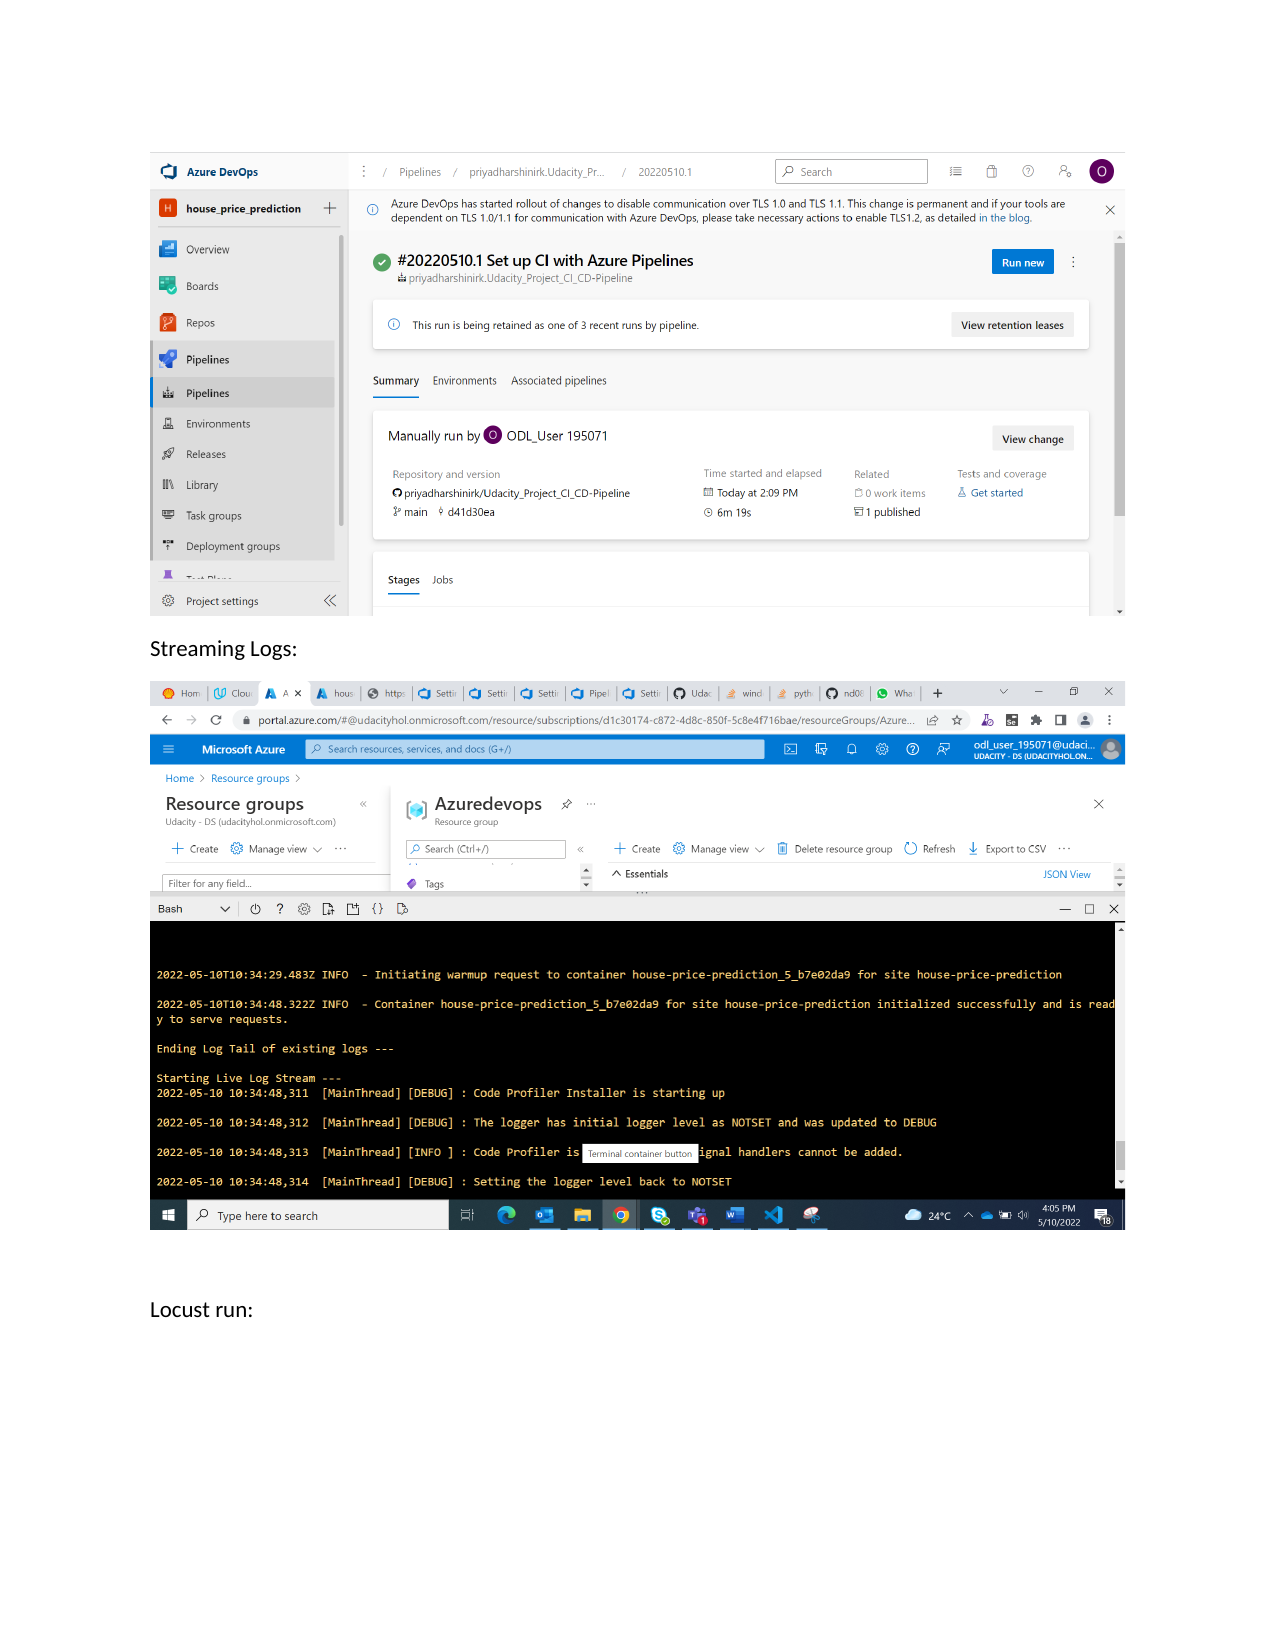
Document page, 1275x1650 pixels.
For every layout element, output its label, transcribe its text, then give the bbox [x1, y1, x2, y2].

picture [150, 150, 1125, 616]
text Locust run: [150, 1295, 1125, 1323]
picture [150, 681, 1125, 1230]
text Streaming Logs: [150, 634, 1125, 662]
